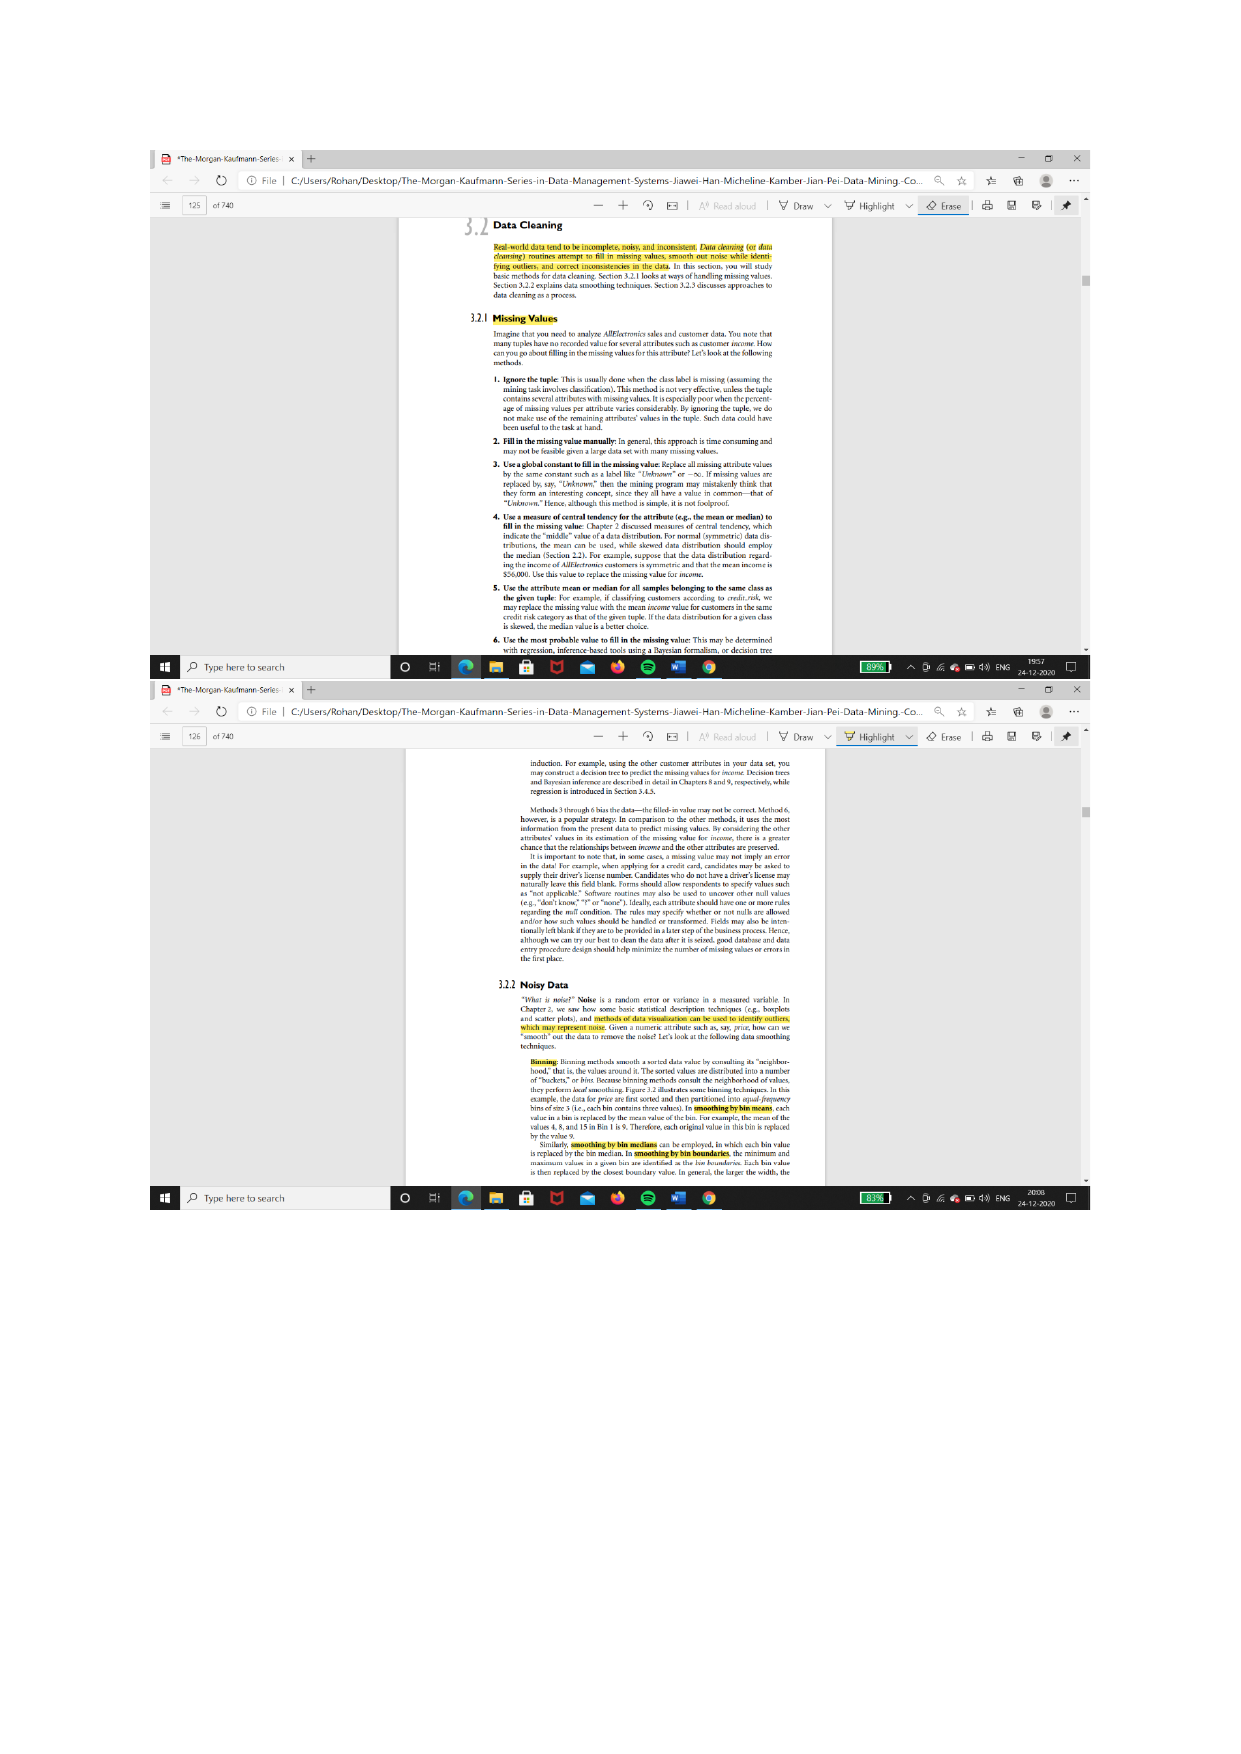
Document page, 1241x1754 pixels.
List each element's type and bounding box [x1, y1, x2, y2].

picture [150, 681, 1091, 1210]
picture [150, 150, 1091, 679]
